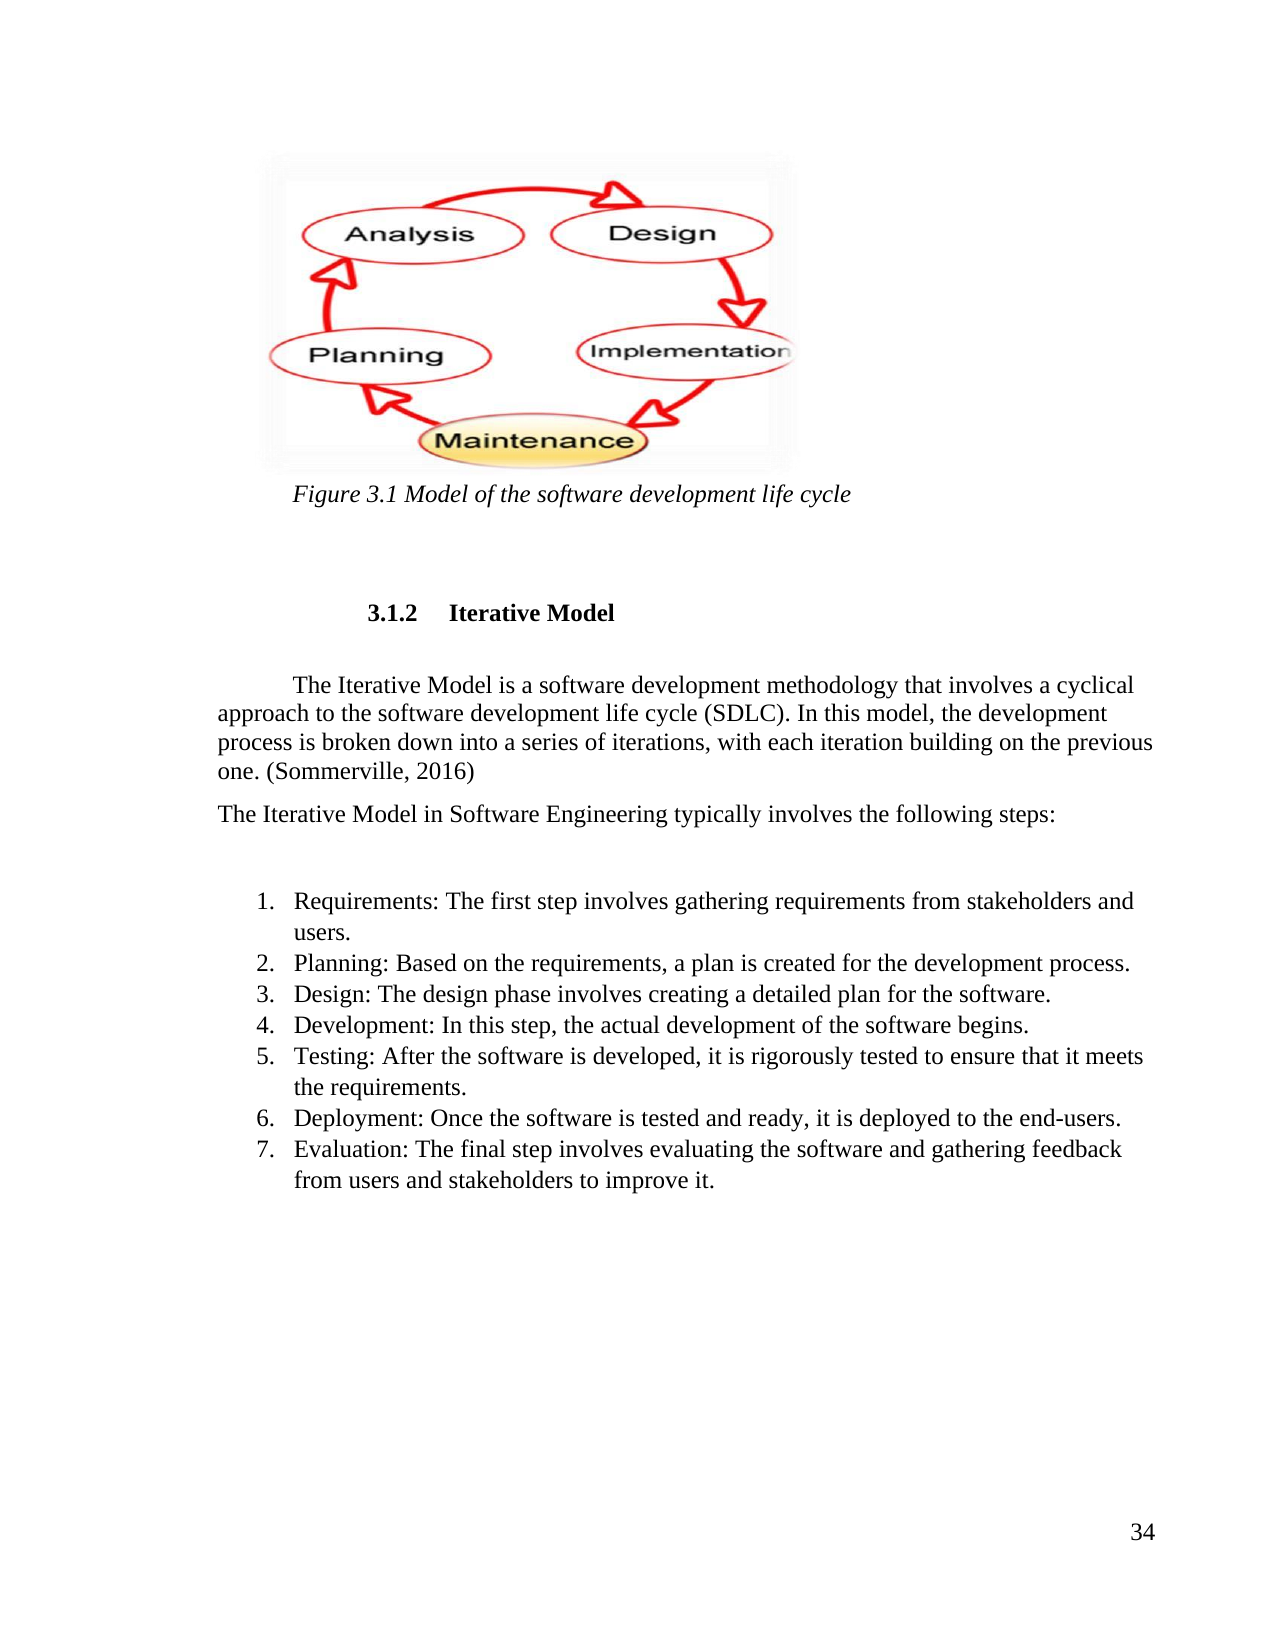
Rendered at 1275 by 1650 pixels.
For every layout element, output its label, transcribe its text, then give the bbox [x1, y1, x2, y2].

list Development: In this step, the actual development of the software begins. [256, 1010, 1155, 1039]
text The Iterative Model in Software Engineering typically involves the following steps: [217, 799, 1155, 828]
list Design: The design phase involves creating a detailed plan for the software. [256, 979, 1155, 1008]
list Requirements: The first step involves gathering requirements from stakeholders and users. [256, 886, 1155, 946]
picture [253, 150, 802, 479]
subtitle Iterative Model [367, 598, 1155, 627]
text The Iterative Model is a software development methodology that involves a cyclical approach to the software development life cycle (SDLC). In this model, the development process is broken down into a series of iterations, with each iteration building on the previous one. [217, 670, 1155, 785]
list Evaluation: The final step involves evaluating the software and gathering feedback from users and stakeholders to improve it. [256, 1134, 1155, 1194]
text Figure 3.1 Model of the software development life cycle [254, 479, 1155, 507]
list Deployment: Once the software is tested and ready, it is deployed to the end-users. [256, 1103, 1155, 1132]
list Testing: After the software is developed, it is rigorously tested to ensure that it meets the requirements. [256, 1041, 1155, 1101]
list Planning: Based on the requirements, a plan is created for the development process. [256, 948, 1155, 977]
